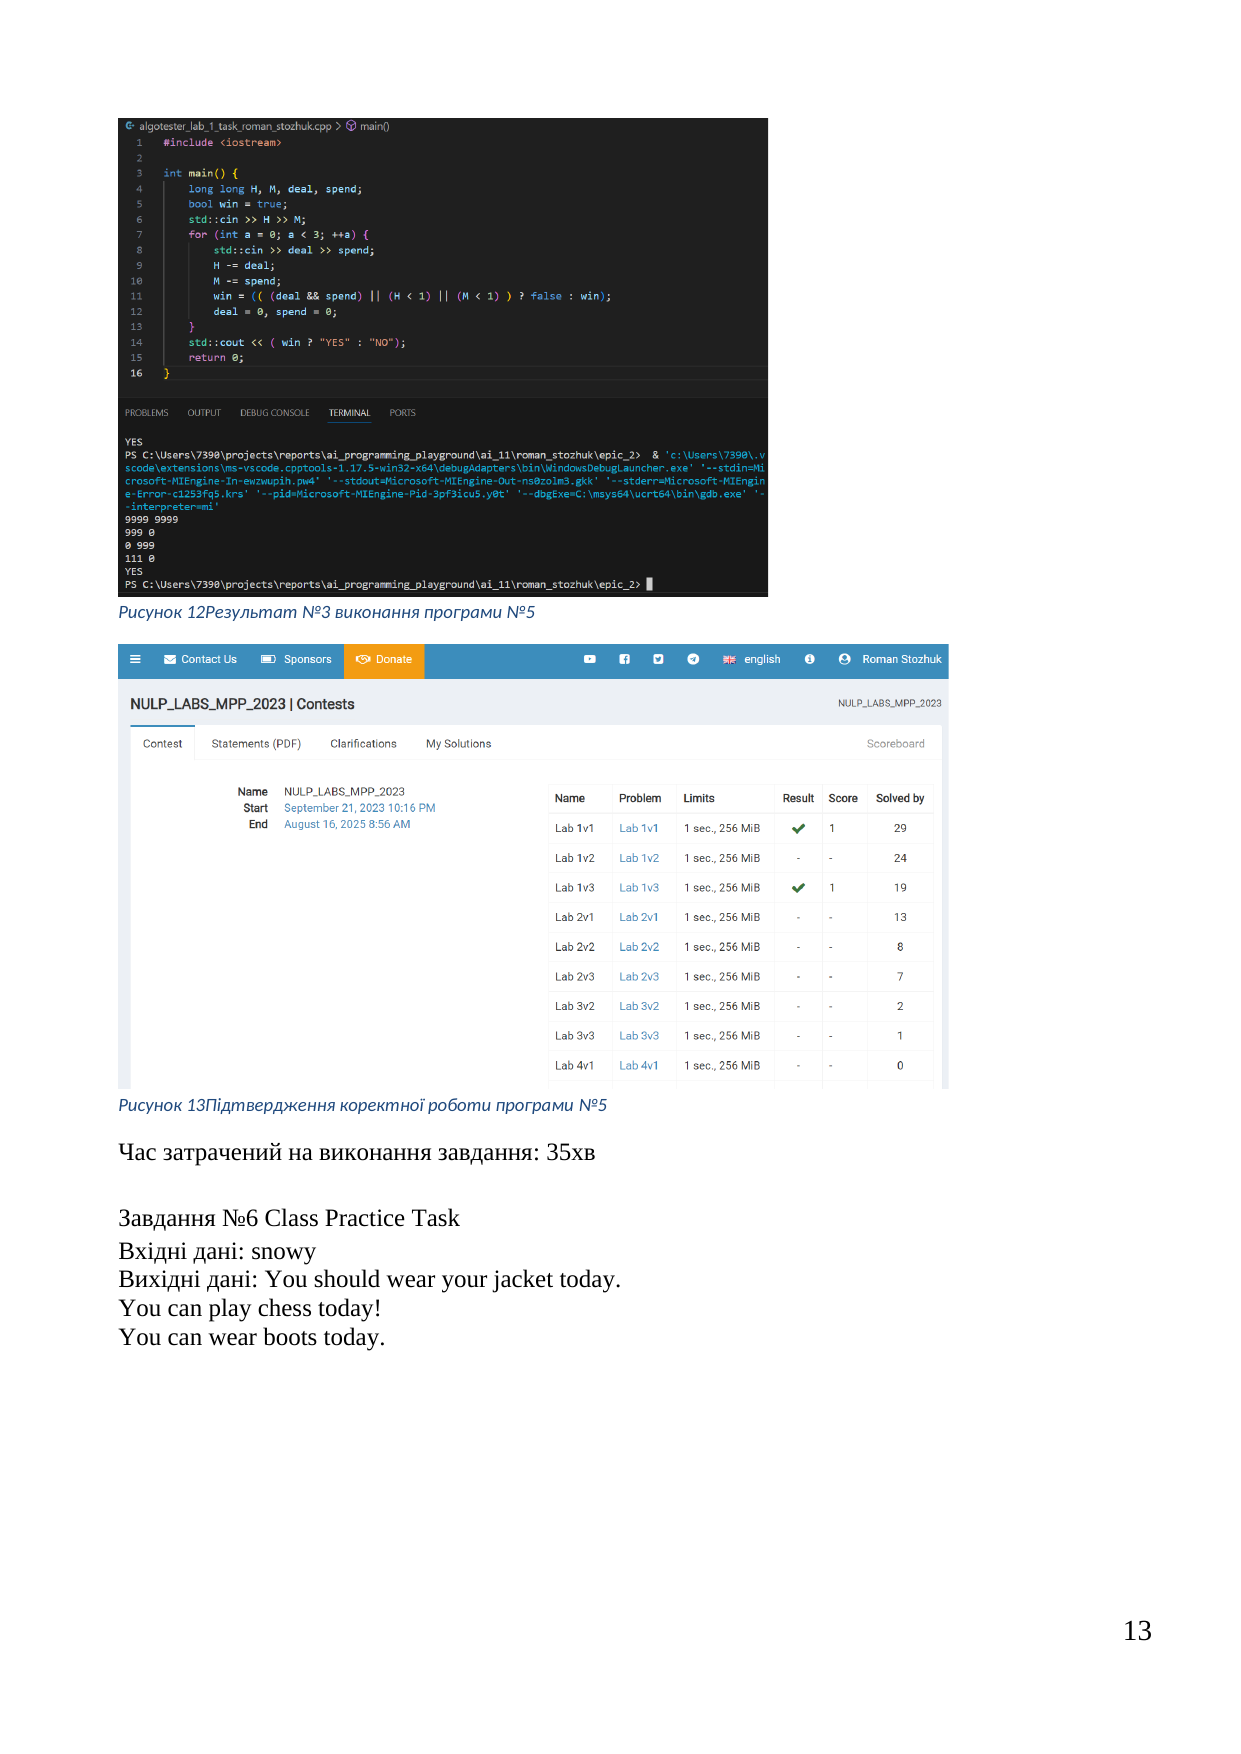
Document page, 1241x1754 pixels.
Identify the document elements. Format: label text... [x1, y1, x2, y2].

text Вхідні дані: snowy [118, 1236, 1152, 1264]
text Час затрачений на виконання завдання: 35хв [118, 1137, 1152, 1166]
text You can wear boots today. [118, 1322, 1152, 1351]
text Завдання №6 Class Practice Task [118, 1203, 1152, 1232]
text You can play chess today! [118, 1293, 1152, 1322]
picture [118, 118, 769, 597]
text Рисунок 12Результат №3 виконання програми №5 [118, 601, 1152, 624]
text Рисунок 13Підтвердження коректної роботи програми №5 [118, 1093, 1152, 1116]
text Вихідні дані: You should wear your jacket today. [118, 1264, 1152, 1293]
picture [118, 644, 949, 1089]
